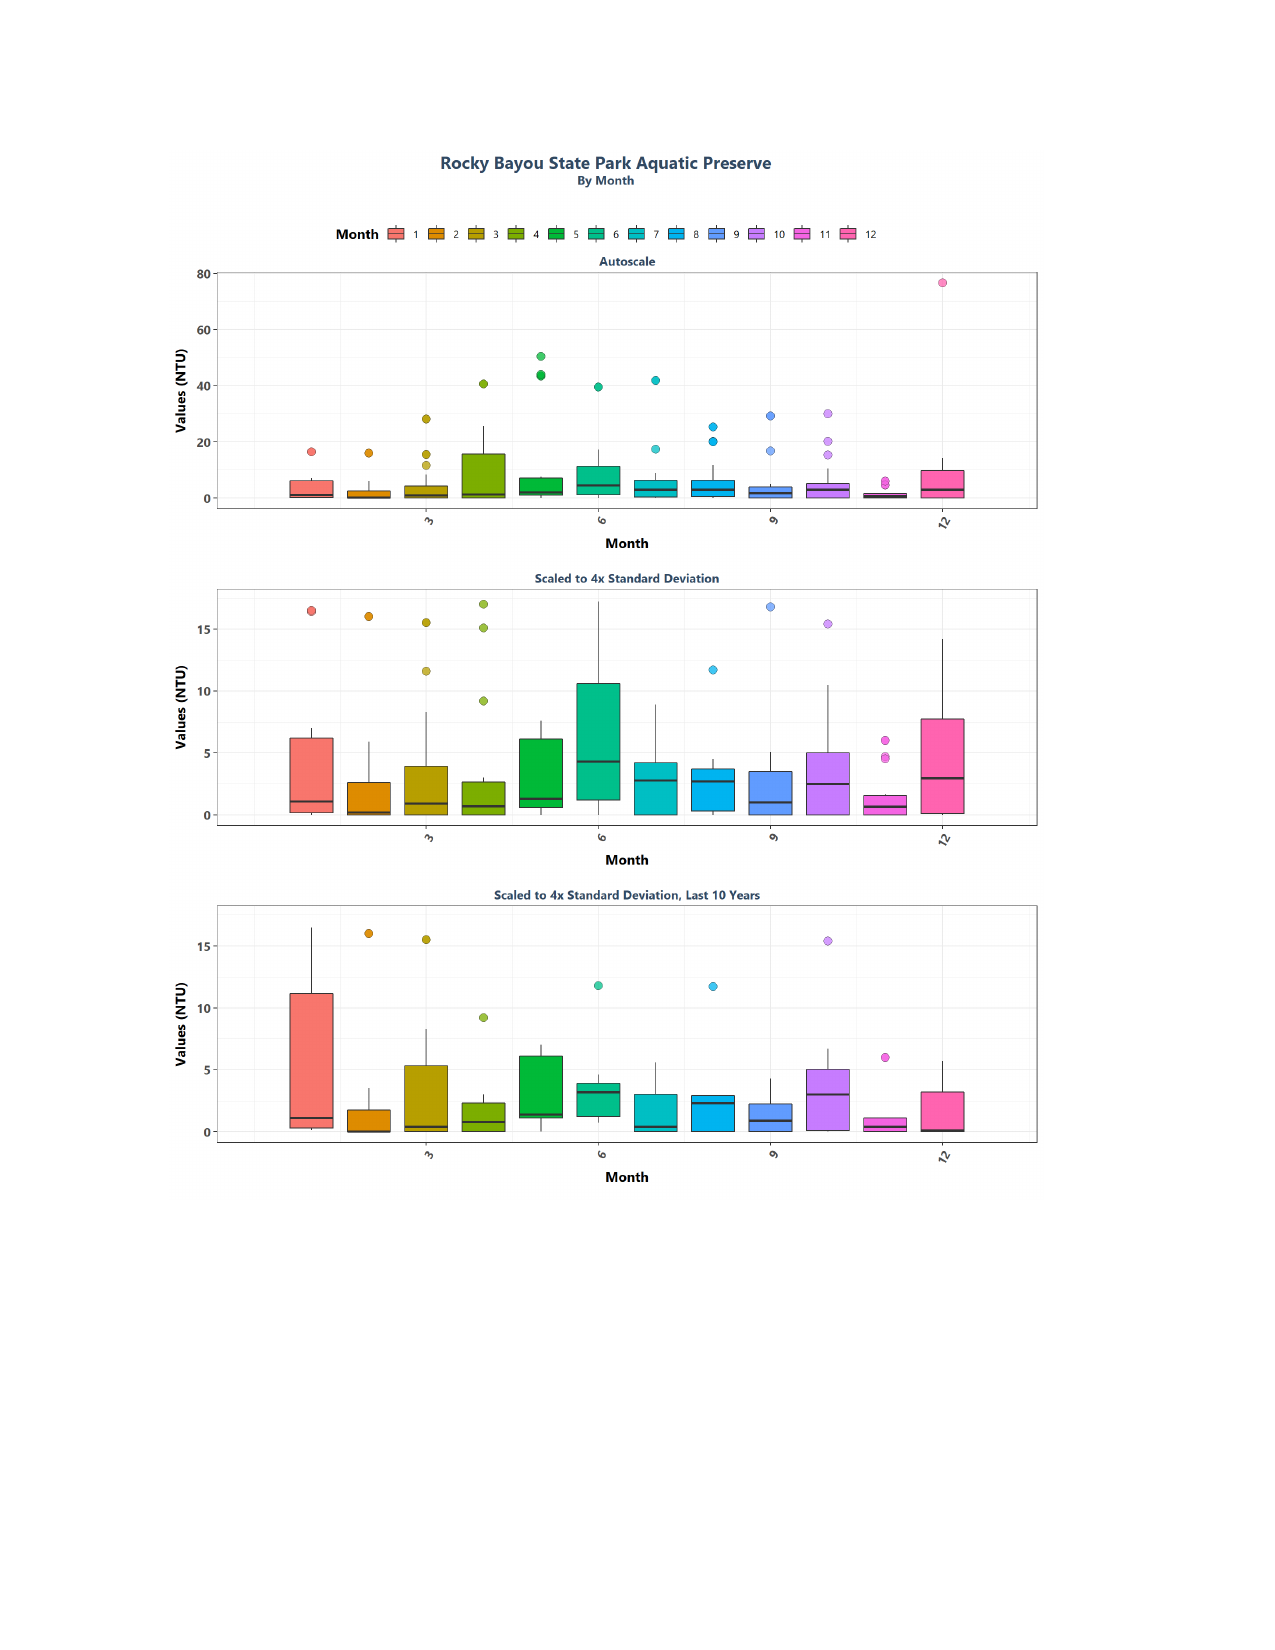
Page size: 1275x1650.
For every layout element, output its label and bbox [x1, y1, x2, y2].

picture [168, 150, 1044, 1200]
